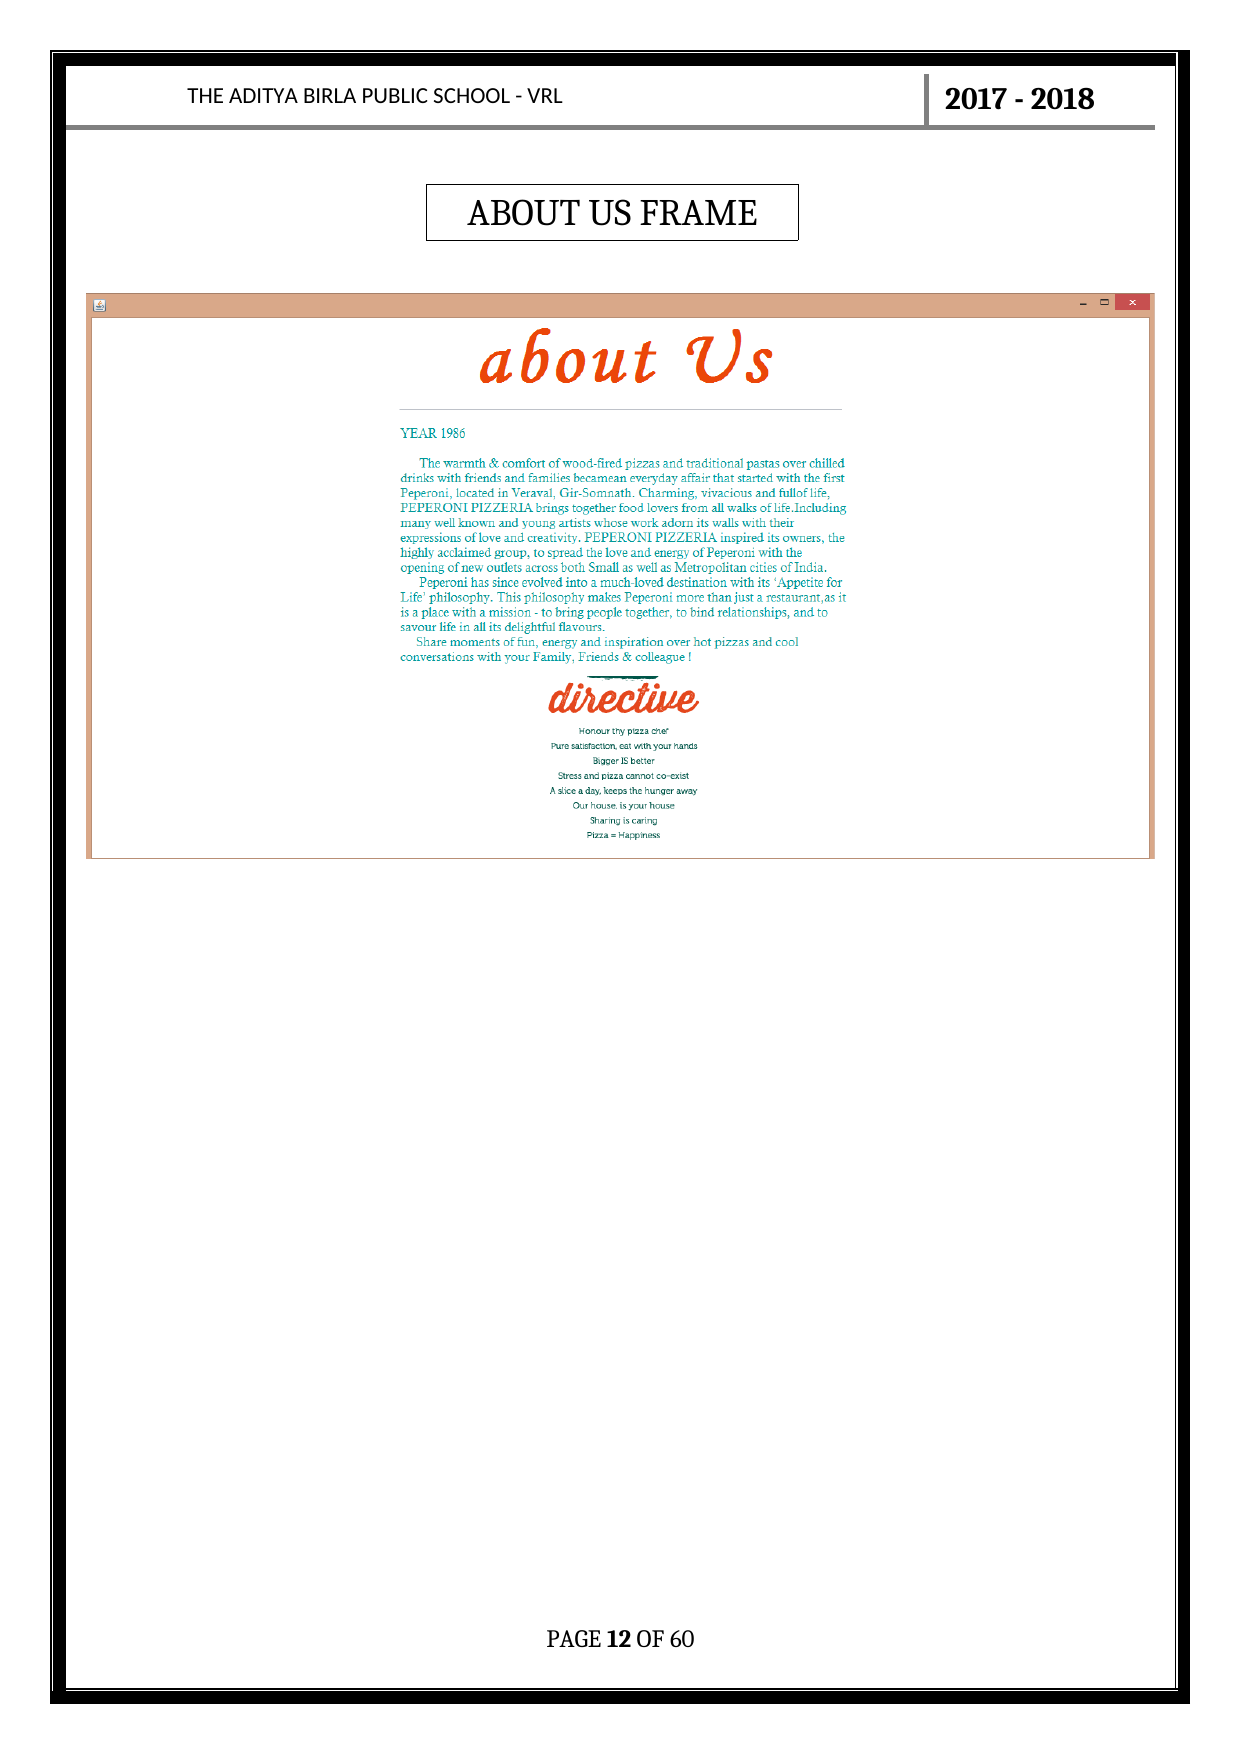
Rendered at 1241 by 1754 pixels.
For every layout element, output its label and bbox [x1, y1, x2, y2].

picture [86, 293, 1155, 859]
